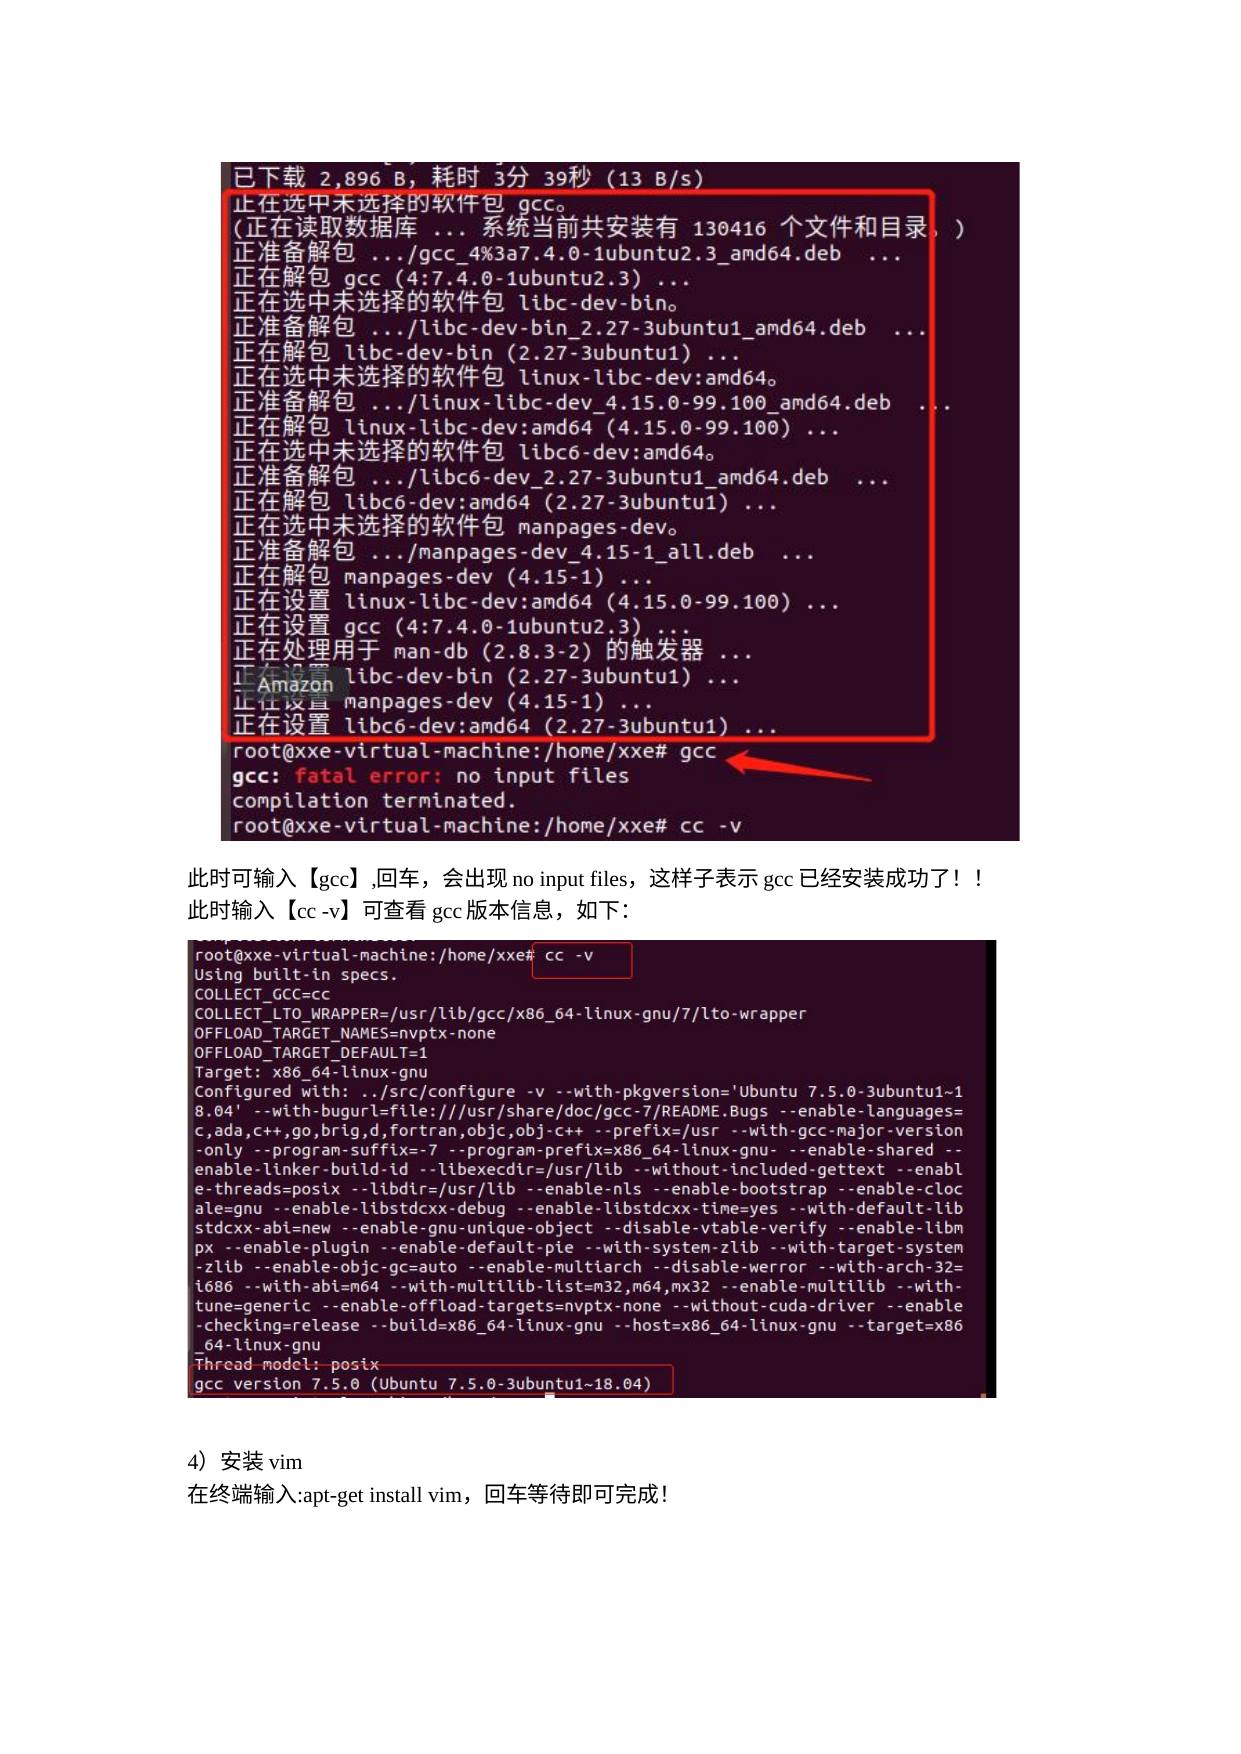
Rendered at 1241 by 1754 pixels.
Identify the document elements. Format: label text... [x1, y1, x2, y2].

picture [187, 940, 997, 1398]
text 4）安装vim 在终端输入:apt-get install vim，回车等待即可完成！ [187, 1444, 1053, 1509]
picture [220, 162, 1020, 841]
text 此时可输入【gcc】,回车，会出现no input files，这样子表示gcc已经安装成功了！！ 此时输入【cc -v】可查看gcc版本信息，如下： [187, 860, 1053, 925]
